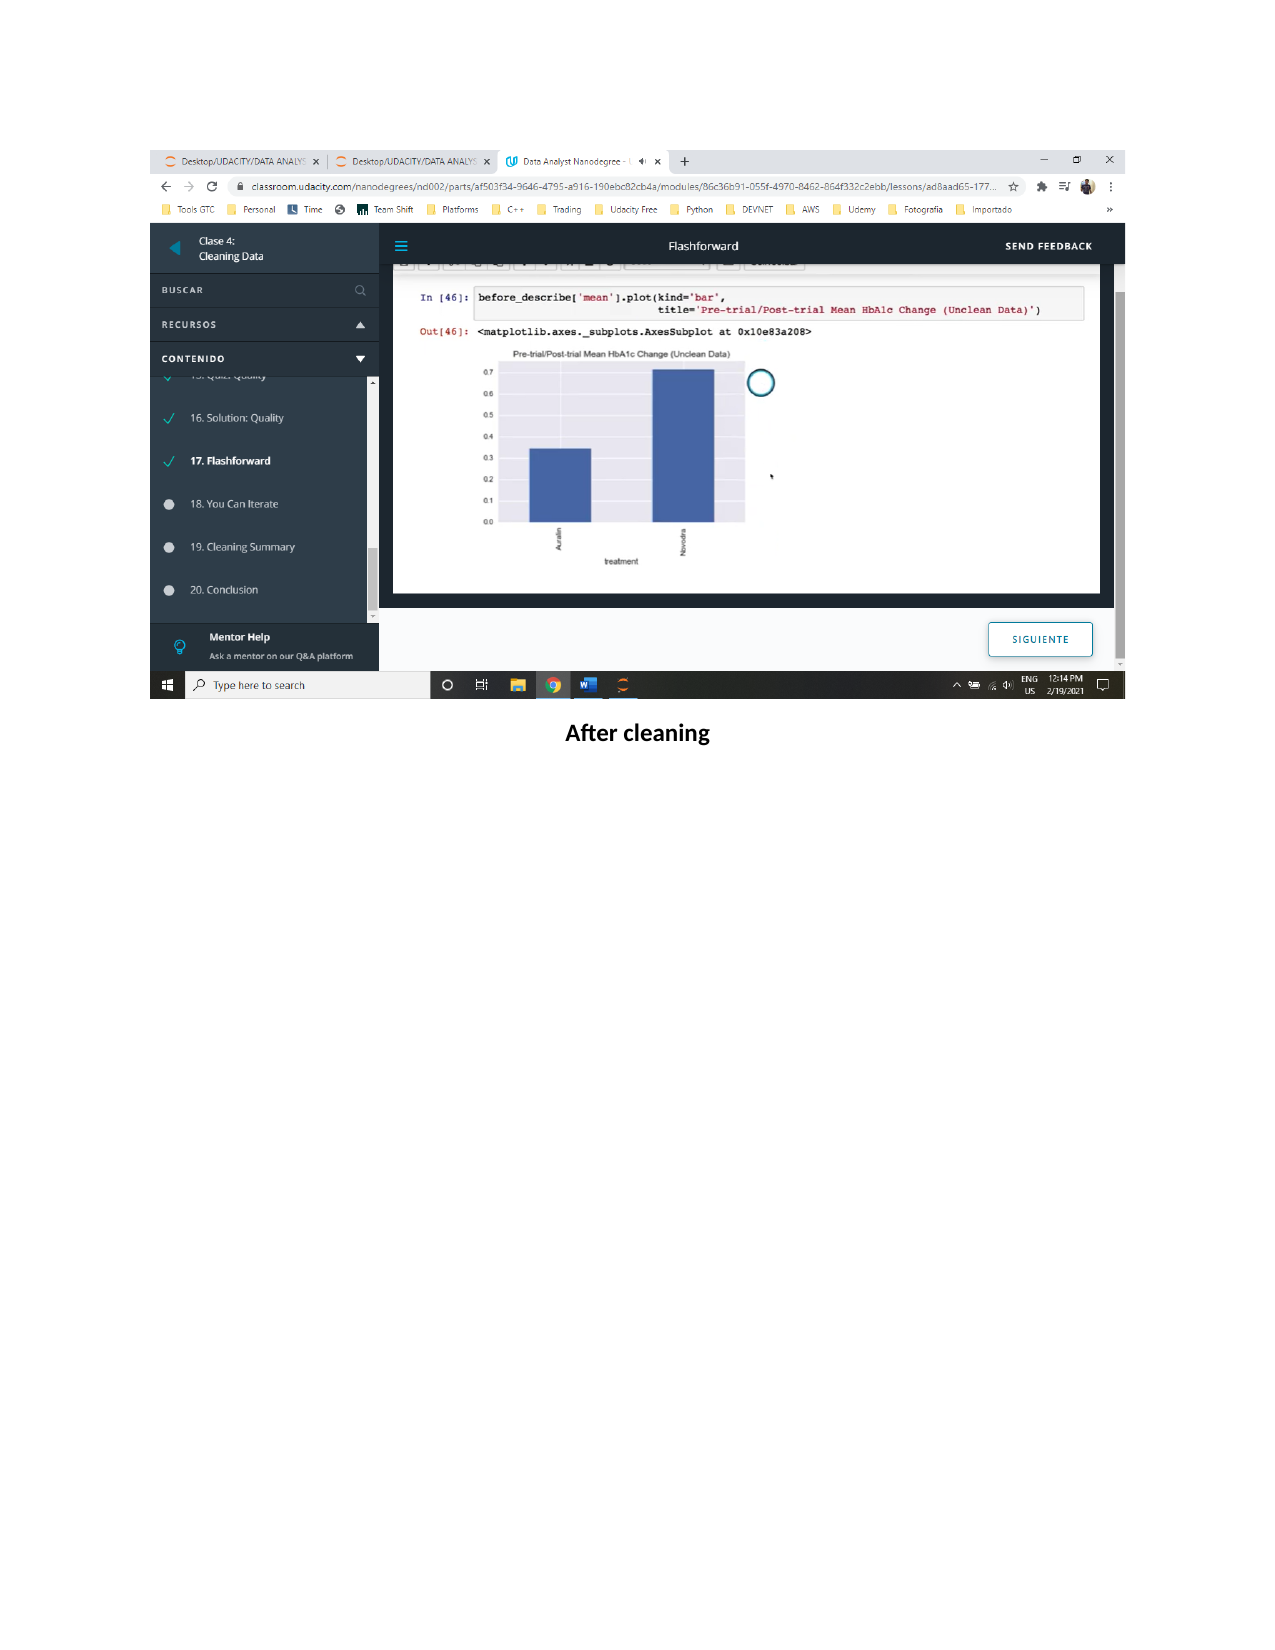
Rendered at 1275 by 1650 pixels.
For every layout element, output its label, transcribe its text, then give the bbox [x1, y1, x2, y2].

picture [150, 150, 1125, 699]
text After cleaning [150, 717, 1125, 747]
